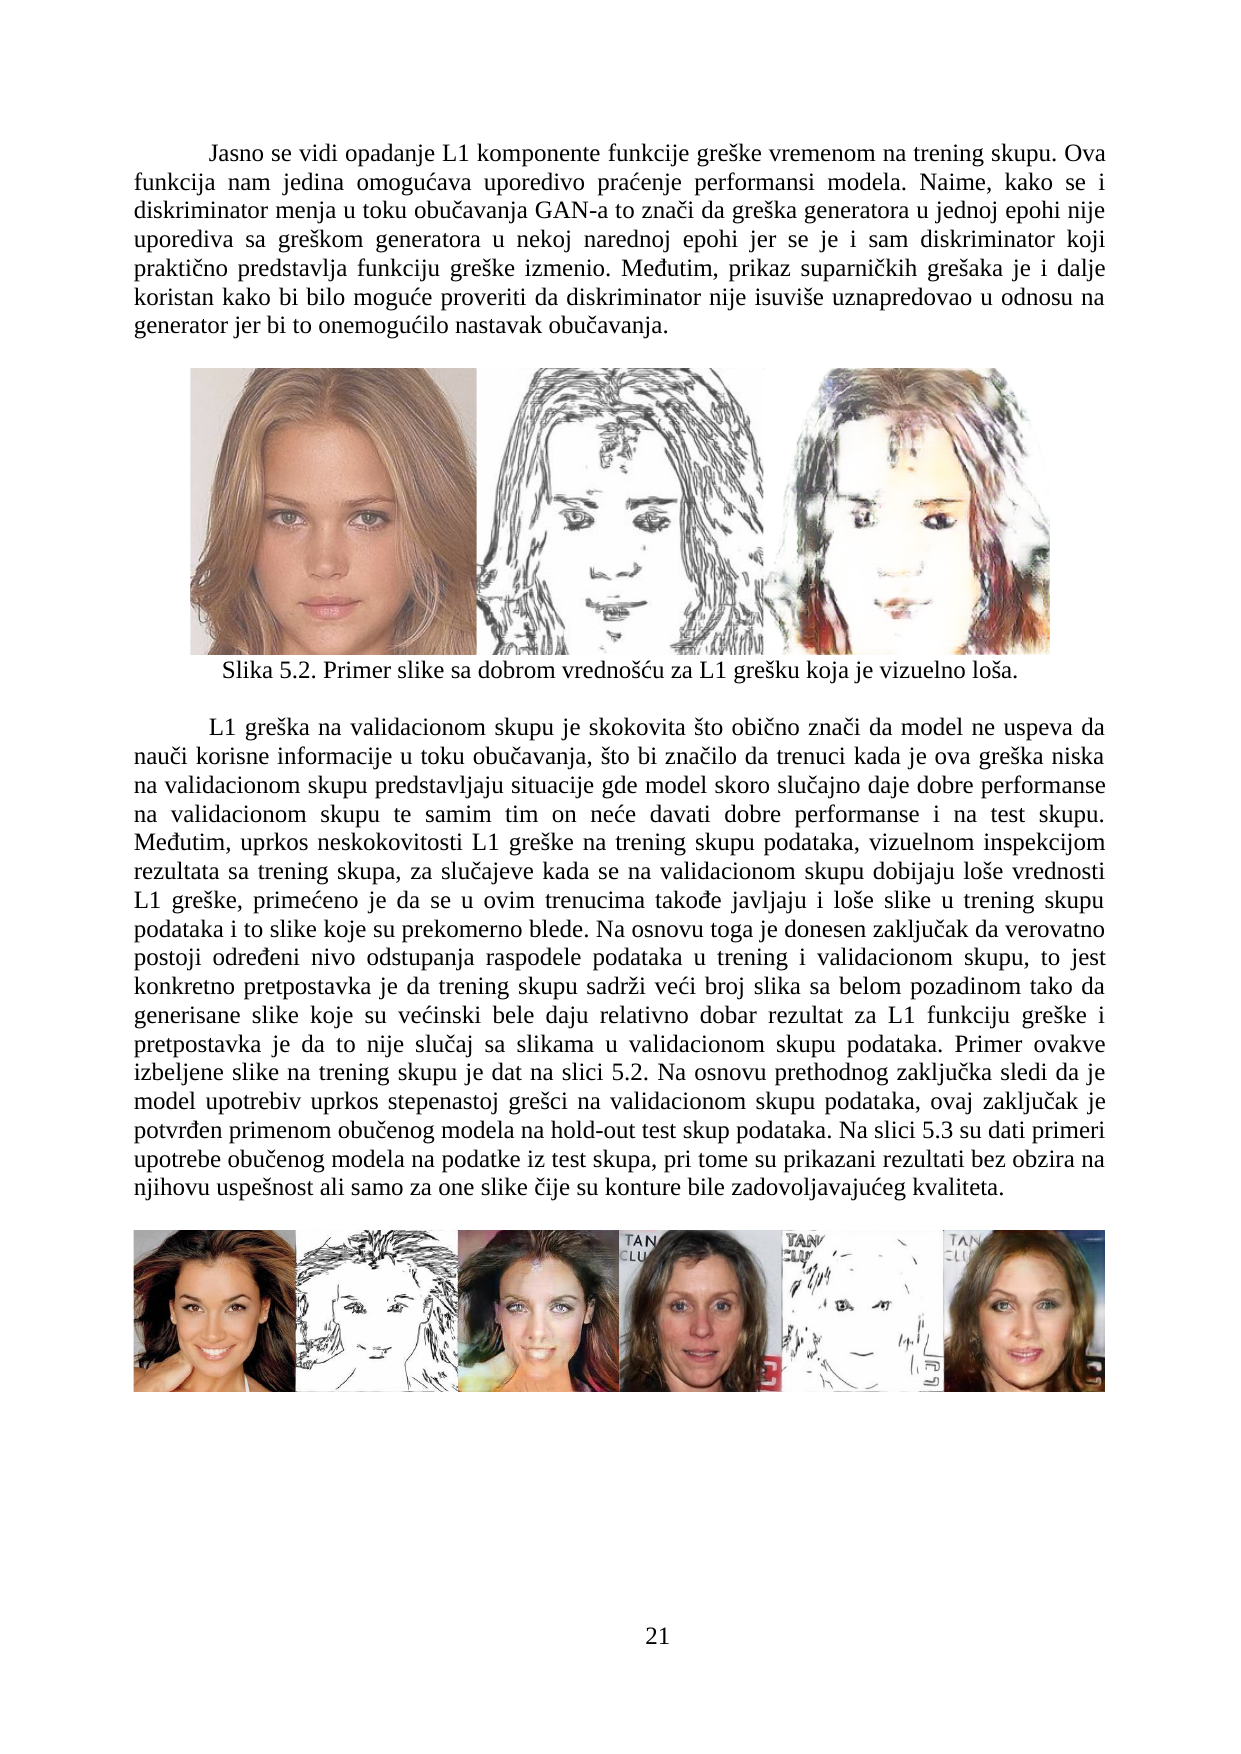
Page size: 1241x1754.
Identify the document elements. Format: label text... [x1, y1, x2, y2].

picture [190, 368, 1050, 655]
text L1 greška na validacionom skupu je skokovita što obično znači da model ne uspeva da nauči korisne informacije u toku obučavanja, što bi značilo da trenuci kada je ova greška niska na validacionom skupu predstavljaju situacije gde model skoro slučajno daje dobre performanse na validacionom skupu te samim tim on neće davati dobre performanse i na test skupu. Međutim, uprkos neskokovitosti L1 greške na trening skupu podataka, vizuelnom inspekcijom rezultata sa trening skupa, za slučajeve kada se na validacionom skupu dobijaju loše vrednosti L1 greške, primećeno je da se u ovim trenucima takođe javljaju i loše slike u trening skupu podataka i to slike koje su prekomerno blede. Na osnovu toga je donesen zaključak da verovatno postoji određeni nivo odstupanja raspodele podataka u trening i validacionom skupu, to jest konkretno pretpostavka je da trening skupu sadrži veći broj slika sa belom pozadinom tako da generisane slike koje su većinski bele daju relativno dobar rezultat za L1 funkciju greške i pretpostavka je da to nije slučaj sa slikama u validacionom skupu podataka. Primer ovakve izbeljene slike na trening skupu je dat na slici 5.2. Na osnovu prethodnog zaključka sledi da je model upotrebiv uprkos stepenastoj grešci na validacionom skupu podataka, ovaj zaključak je potvrđen primenom obučenog modela na hold-out test skup podataka. Na slici 5.3 su dati primeri upotrebe obučenog modela na podatke iz test skupa, pri tome su prikazani rezultati bez obzira na njihovu uspešnost ali samo za one slike čije su konture bile zadovoljavajućeg kvaliteta. [133, 712, 1107, 1201]
picture [133, 1230, 1105, 1392]
text Jasno se vidi opadanje L1 komponente funkcije greške vremenom na trening skupu. Ova funkcija nam jedina omogućava uporedivo praćenje performansi modela. Naime, kako se i diskriminator menja u toku obučavanja GAN-a to znači da greška generatora u jednoj epohi nije uporediva sa greškom generatora u nekoj narednoj epohi jer se je i sam diskriminator koji praktično predstavlja funkciju greške izmenio. Međutim, prikaz suparničkih grešaka je i dalje koristan kako bi bilo moguće proveriti da diskriminator nije isuviše uznapredovao u odnosu na generator jer bi to onemogućilo nastavak obučavanja. [133, 138, 1107, 339]
text Slika 5.2. Primer slike sa dobrom vrednošću za L1 grešku koja je vizuelno loša. [133, 655, 1107, 684]
